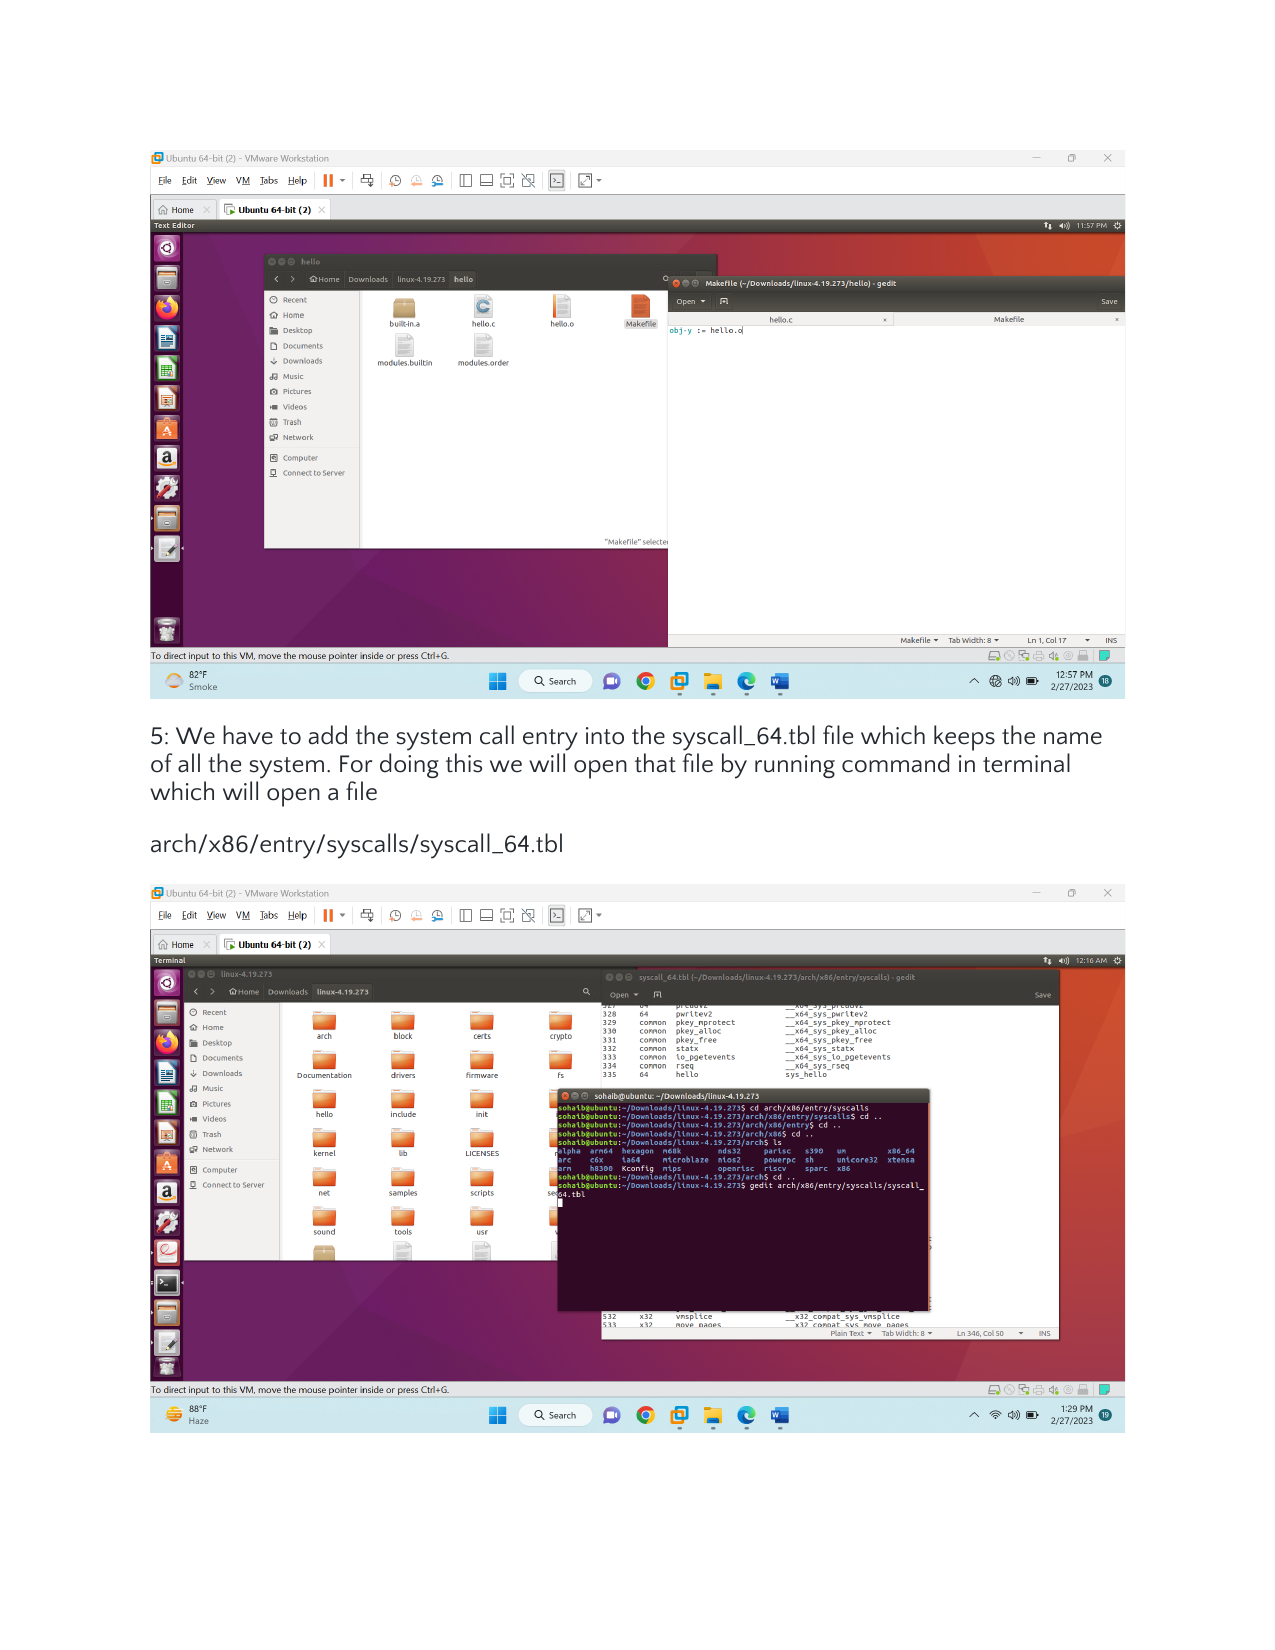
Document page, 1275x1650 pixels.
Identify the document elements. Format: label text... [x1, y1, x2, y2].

picture [150, 150, 1125, 699]
text 5: We have to add the system call entry into the syscall_64.tbl file which keeps the name of all the system. For doing this we will open that file by running command in terminal which will open a file [150, 723, 1125, 807]
text arch/x86/entry/syscalls/syscall_64.tbl [150, 832, 1125, 859]
picture [150, 884, 1125, 1433]
